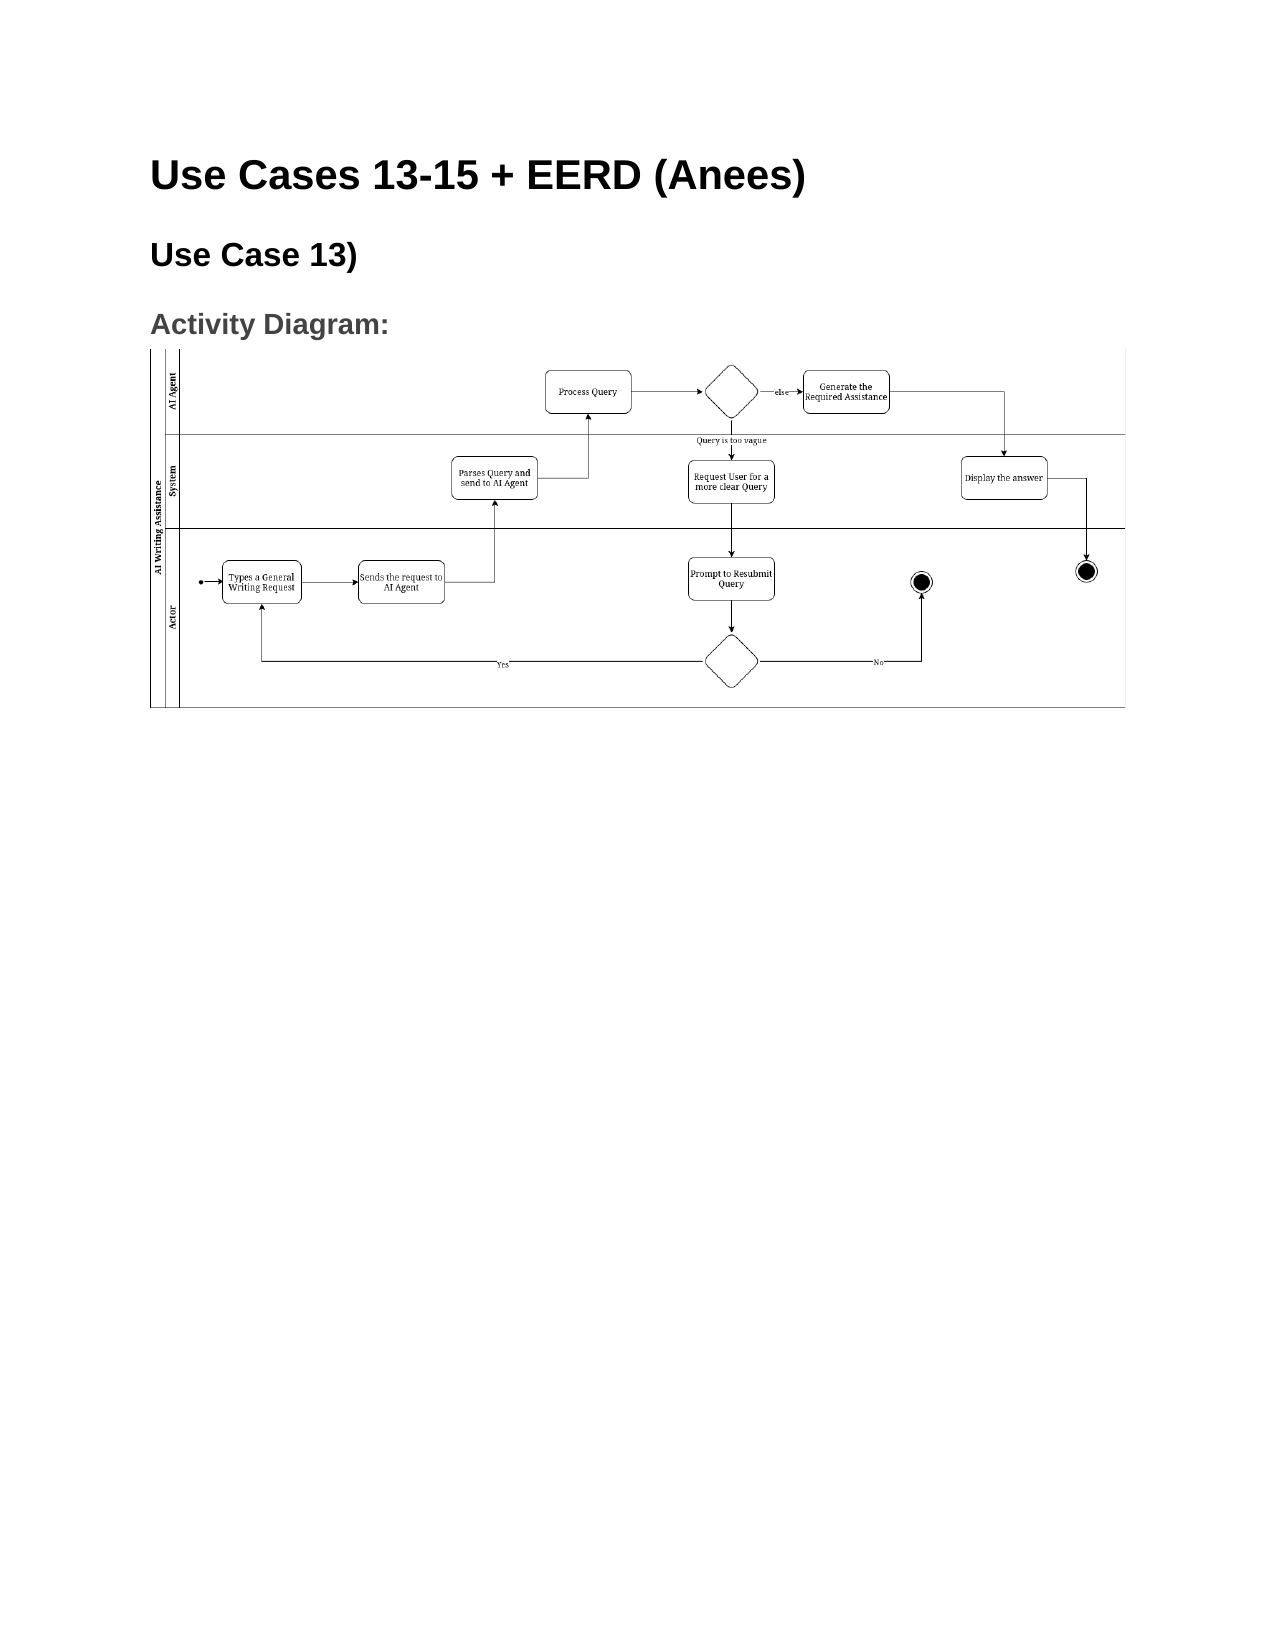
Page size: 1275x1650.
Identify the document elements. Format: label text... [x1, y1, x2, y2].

picture [150, 349, 1125, 708]
subtitle Use Cases 13-15 + EERD (Anees) [150, 150, 1125, 198]
subtitle Activity Diagram: [150, 307, 1125, 341]
subtitle Use Case 13) [150, 235, 1125, 274]
